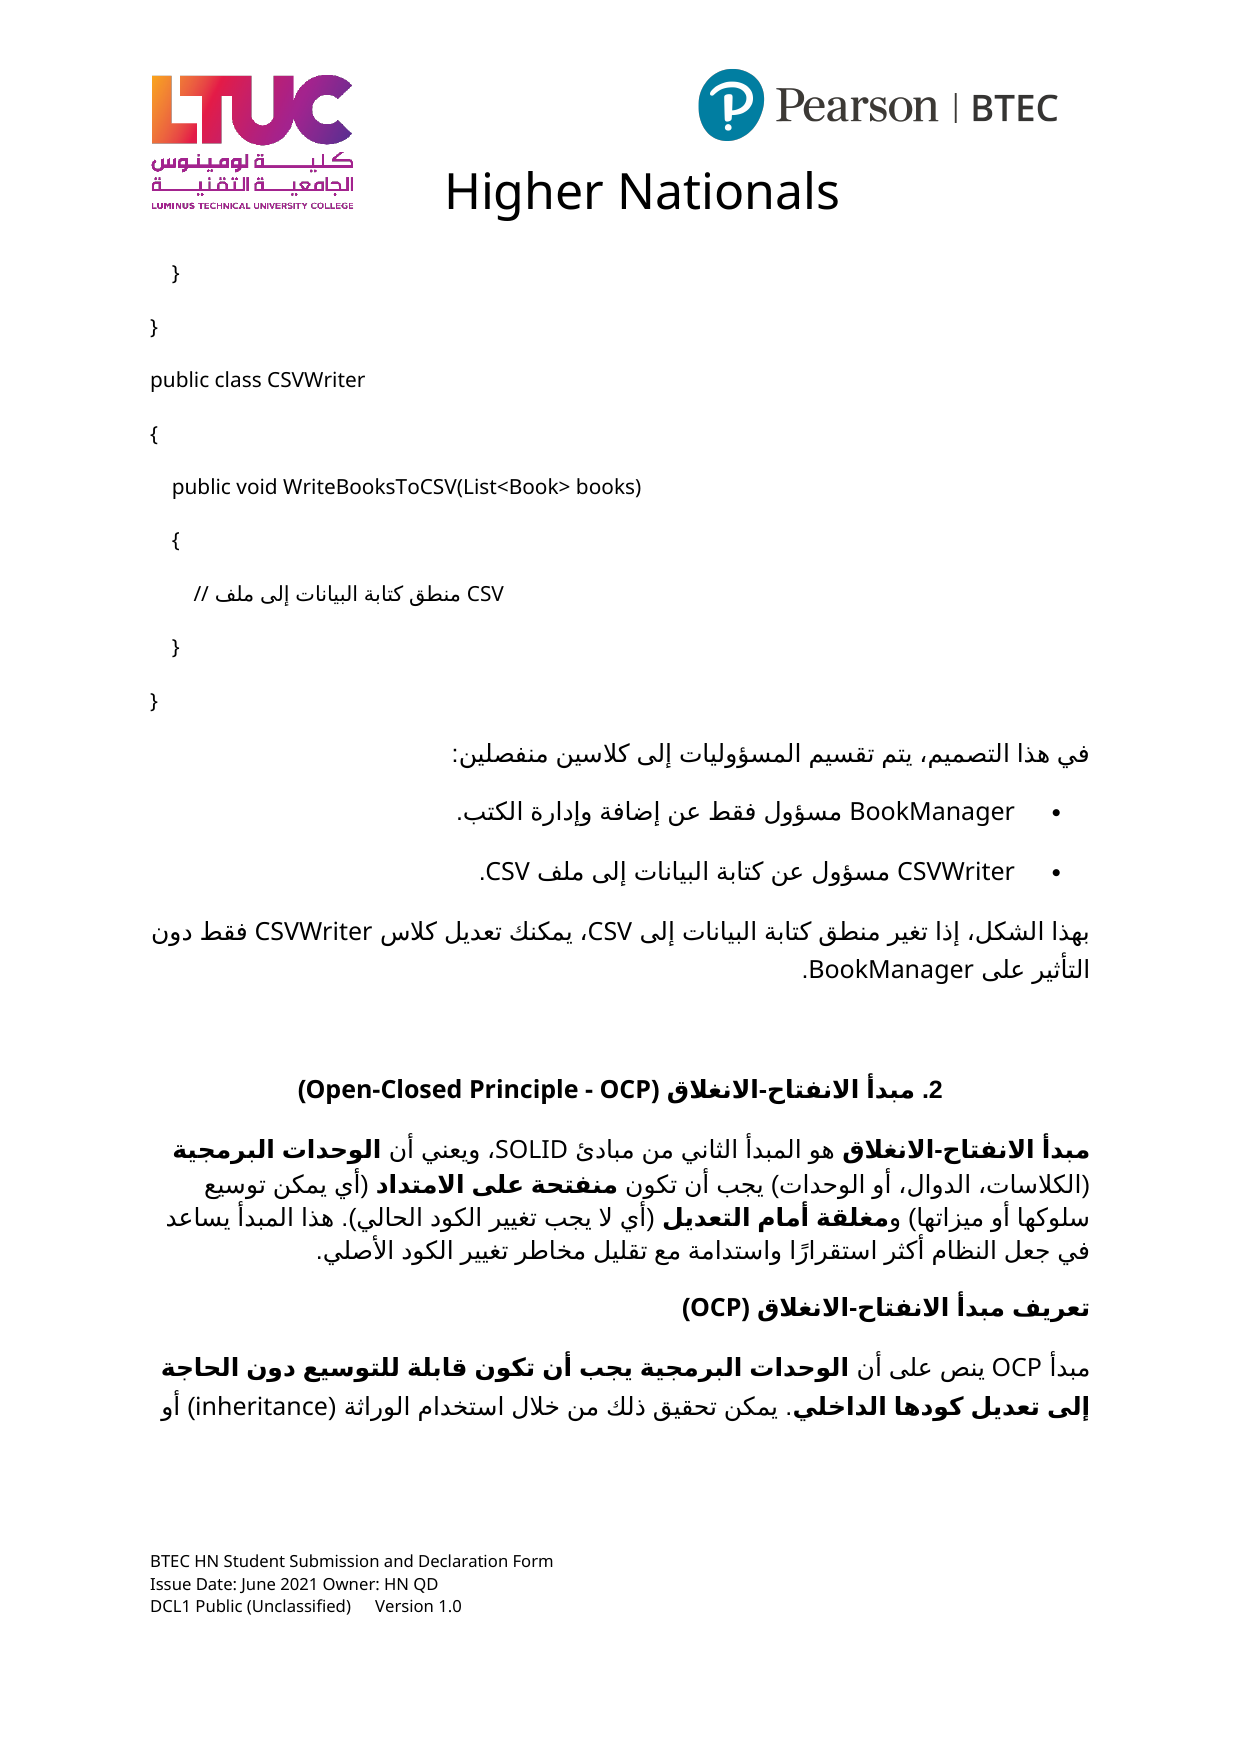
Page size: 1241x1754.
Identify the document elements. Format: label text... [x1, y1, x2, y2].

list BookManager مسؤول فقط عن إضافة وإدارة الكتب. [150, 793, 1053, 827]
text مبدأ الانفتاح-الانغلاق هو المبدأ الثاني من مبادئ SOLID، ويعني أن الوحدات البرمجية (الكلاسات، الدوال، أو الوحدات) يجب أن تكون منفتحة على الامتداد (أي يمكن توسيع سلوكها أو ميزاتها) ومغلقة أمام التعديل (أي لا يجب تغيير الكود الحالي). هذا المبدأ يساعد في جعل النظام أكثر استقرارًا واستدامة مع تقليل مخاطر تغيير الكود الأصلي. [150, 1132, 1090, 1265]
picture [690, 61, 1069, 146]
list CSVWriter مسؤول عن كتابة البيانات إلى ملف CSV. [150, 853, 1053, 887]
text بهذا الشكل، إذا تغير منطق كتابة البيانات إلى CSV، يمكنك تعديل كلاس CSVWriter فقط دون التأثير على BookManager. [150, 913, 1090, 986]
text تعريف مبدأ الانفتاح-الانغلاق (OCP) [150, 1290, 1090, 1324]
text public class CSVWriter [150, 365, 1090, 394]
text { [150, 419, 1090, 447]
text } [150, 632, 1090, 661]
text في هذا التصميم، يتم تقسيم المسؤوليات إلى كلاسين منفصلين: [150, 739, 1090, 768]
text } [150, 312, 1090, 340]
text 2. مبدأ الانفتاح-الانغلاق (Open-Closed Principle - OCP) [150, 1072, 1090, 1106]
text { [150, 526, 1090, 554]
text } [150, 258, 1090, 287]
text } [150, 686, 1090, 714]
picture [150, 73, 354, 210]
text // منطق كتابة البيانات إلى ملف CSV [150, 579, 1090, 607]
text public void WriteBooksToCSV(List<Book> books) [150, 472, 1090, 501]
